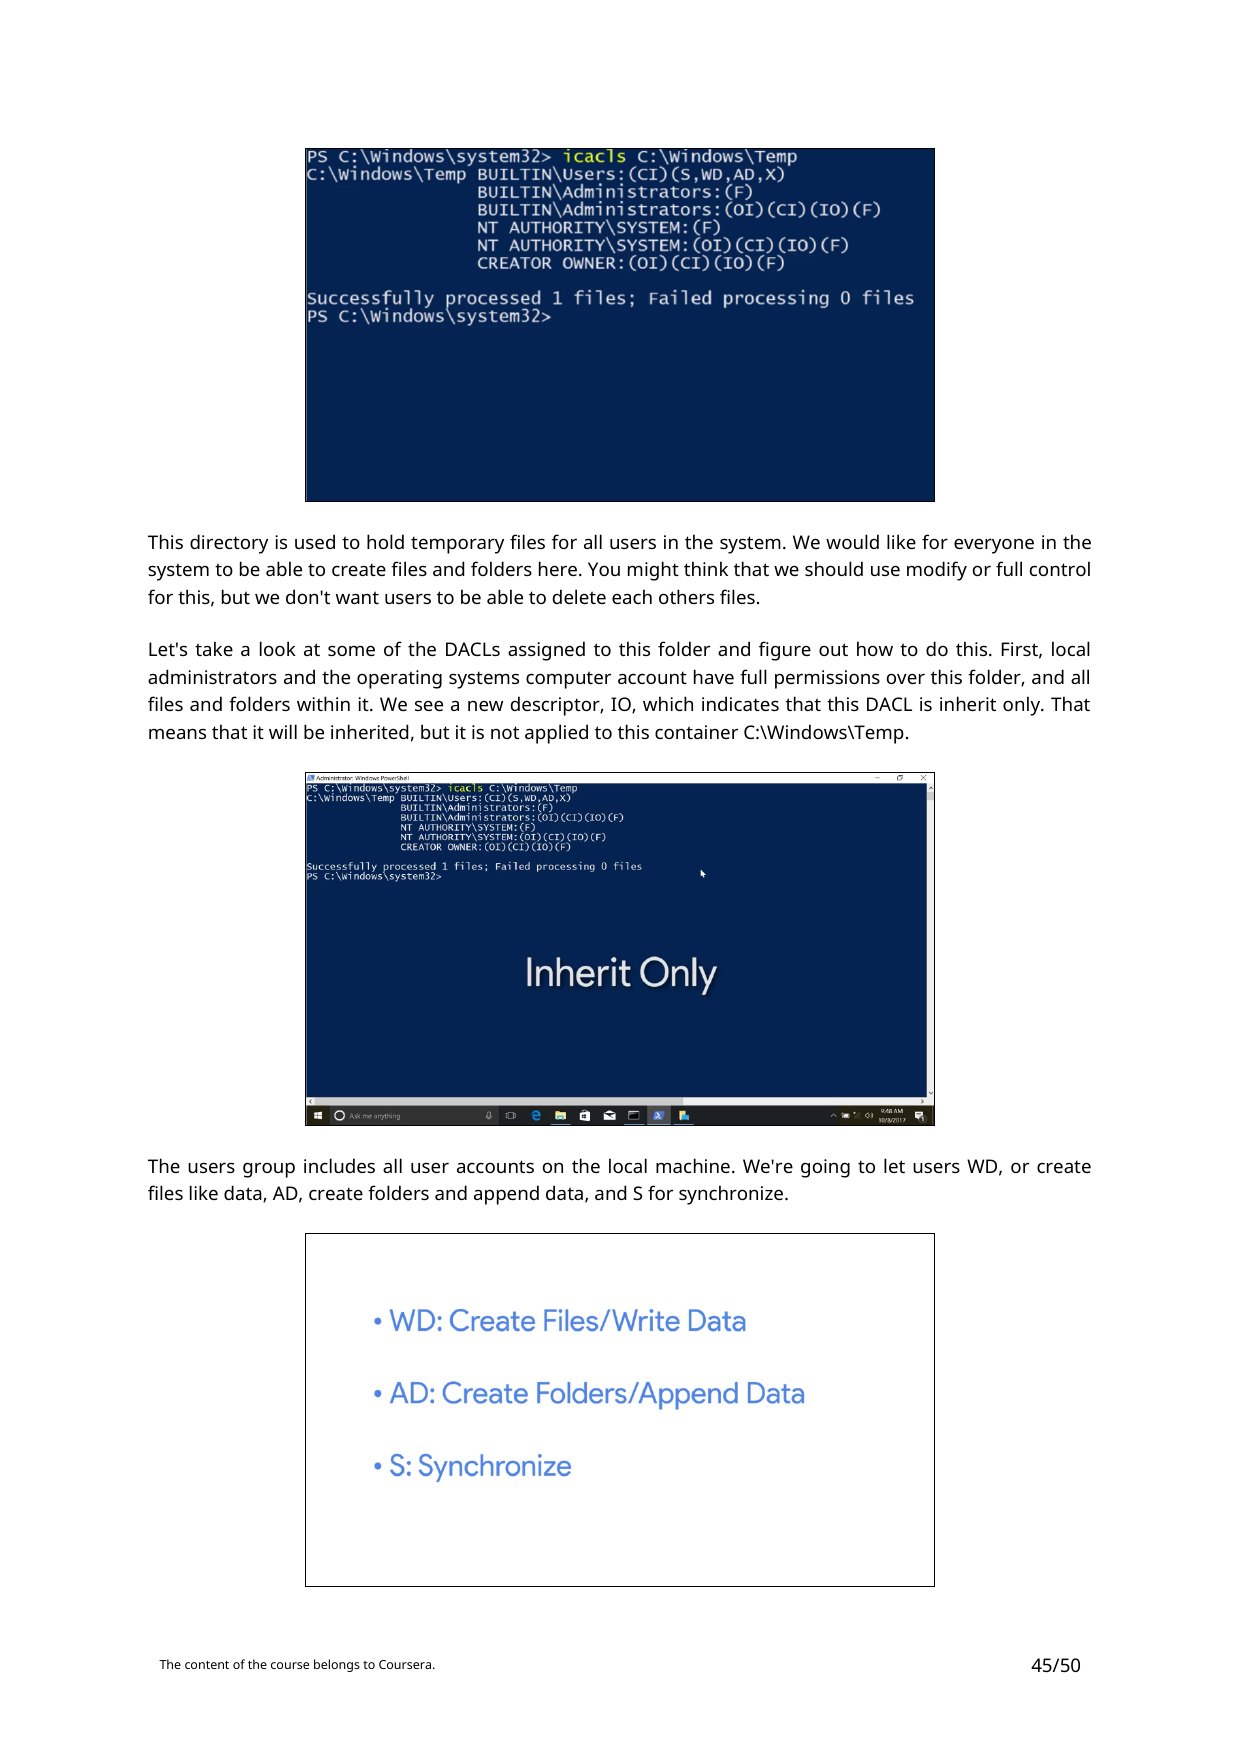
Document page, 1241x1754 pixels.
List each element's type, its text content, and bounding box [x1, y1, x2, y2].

text This directory is used to hold temporary files for all users in the system. We would like for everyone in the system to be able to create files and folders here. You might think that we should use modify or full control for this, but we don't want users to be able to delete each others files. [148, 529, 1093, 609]
picture [306, 773, 934, 1125]
picture [306, 149, 934, 501]
text The users group includes all user accounts on the local machine. We're going to let users WD, or create files like data, AD, create folders and append data, and S for synchronize. [148, 1153, 1093, 1206]
picture [306, 1234, 934, 1586]
text Let's take a look at some of the DACLs assigned to this folder and figure out how to do this. First, local administrators and the operating systems computer account have full permissions over this folder, and all files and folders within it. We see a new descriptor, IO, which indicates that this DACL is inherit only. That means that it will be inherited, but it is not applied to this container C:\Windows\Temp. [148, 637, 1093, 744]
